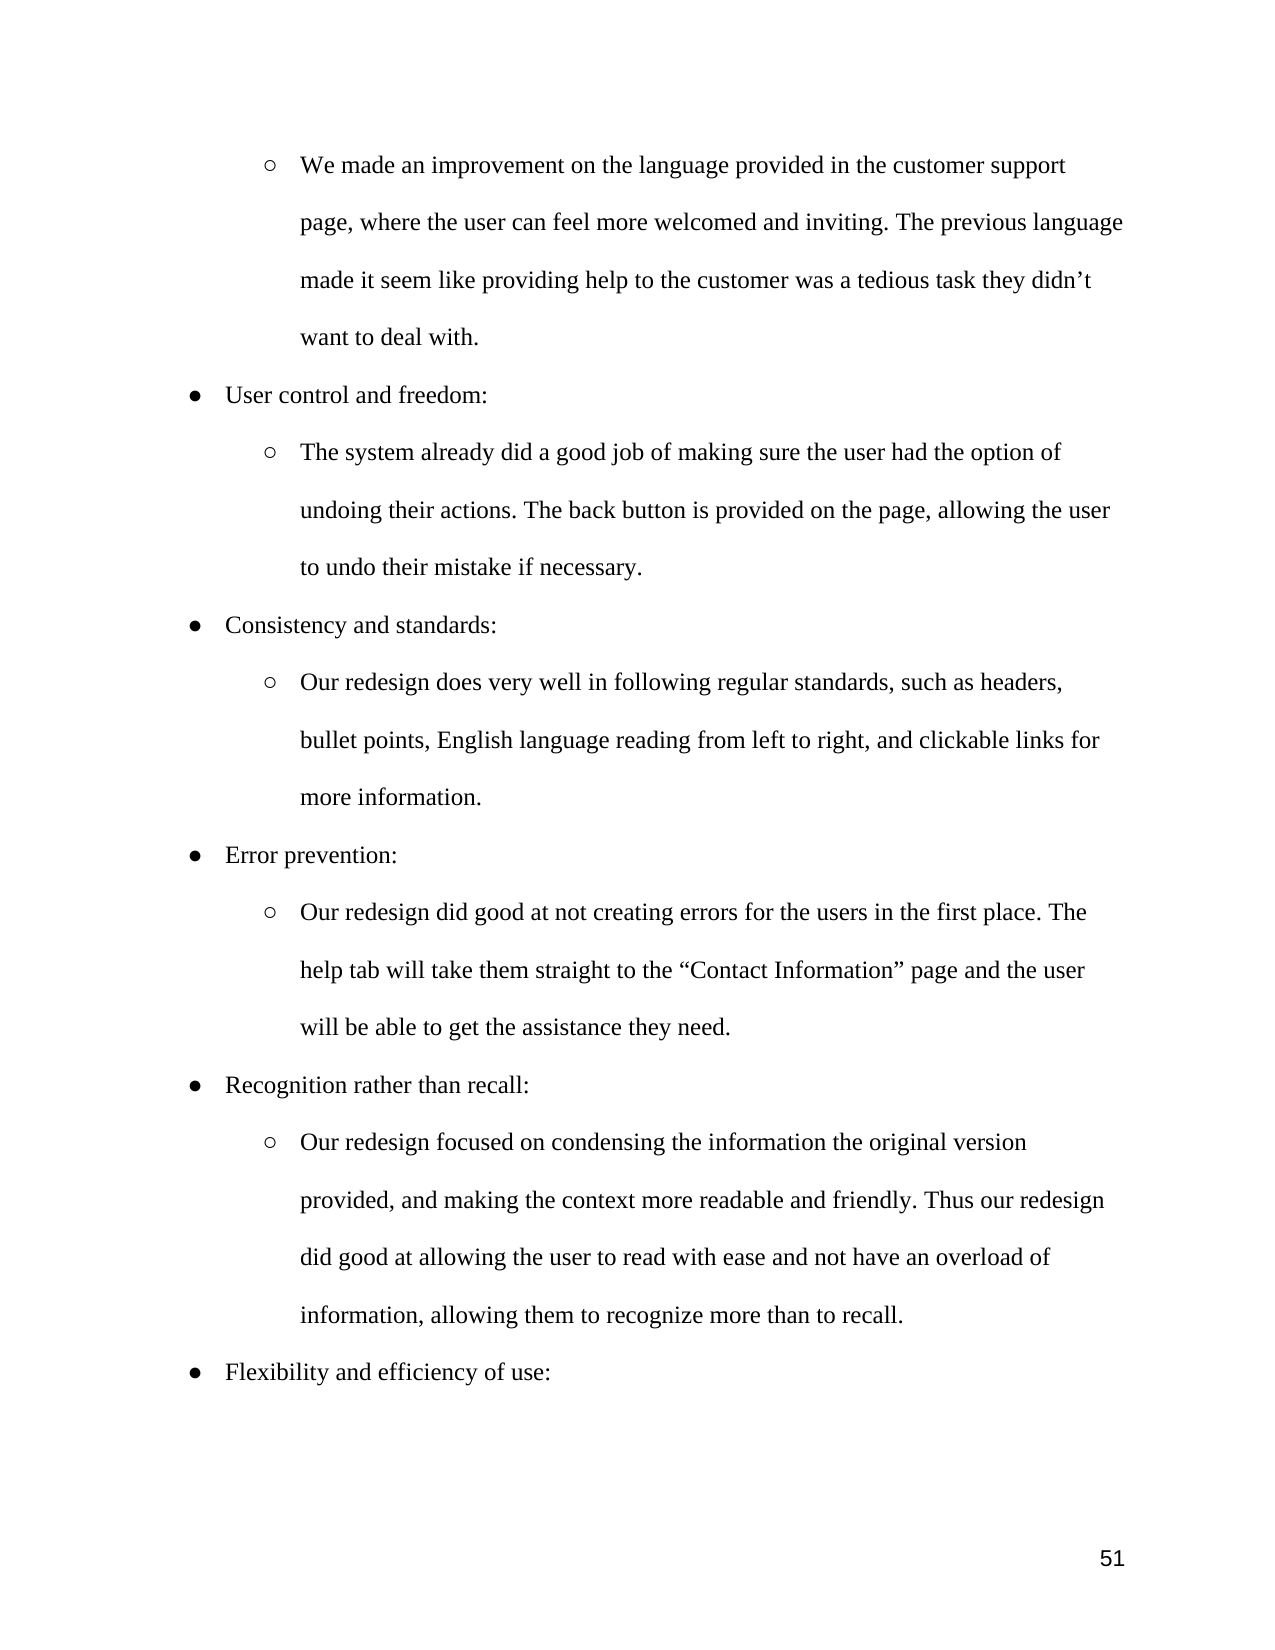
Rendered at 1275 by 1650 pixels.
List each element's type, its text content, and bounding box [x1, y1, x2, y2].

list Our redesign does very well in following regular standards, such as headers, bullet points, English language reading from left to right, and clickable links for more information. [262, 667, 1125, 811]
list The system already did a good job of making sure the user had the option of undoing their actions. The back button is provided on the page, allowing the user to undo their mistake if necessary. [262, 437, 1125, 581]
list We made an improvement on the language provided in the customer support page, where the user can feel more welcomed and inviting. The previous language made it seem like providing help to the customer was a tedious task they didn’t want to deal with. [262, 150, 1125, 351]
list Flexibility and efficiency of use: [187, 1357, 1125, 1386]
list Recognition rather than recall: [187, 1070, 1125, 1099]
list Our redesign focused on condensing the information the original version provided, and making the context more readable and friendly. Thus our redesign did good at allowing the user to read with ease and not have an overload of information, allowing them to recognize more than to recall. [262, 1127, 1125, 1329]
list Error prevention: [187, 840, 1125, 869]
list Our redesign did good at not creating errors for the users in the first place. The help tab will take them straight to the “Contact Information” page and the user will be able to get the assistance they need. [262, 897, 1125, 1041]
list User control and freedom: [187, 380, 1125, 409]
list Consistency and standards: [187, 610, 1125, 639]
